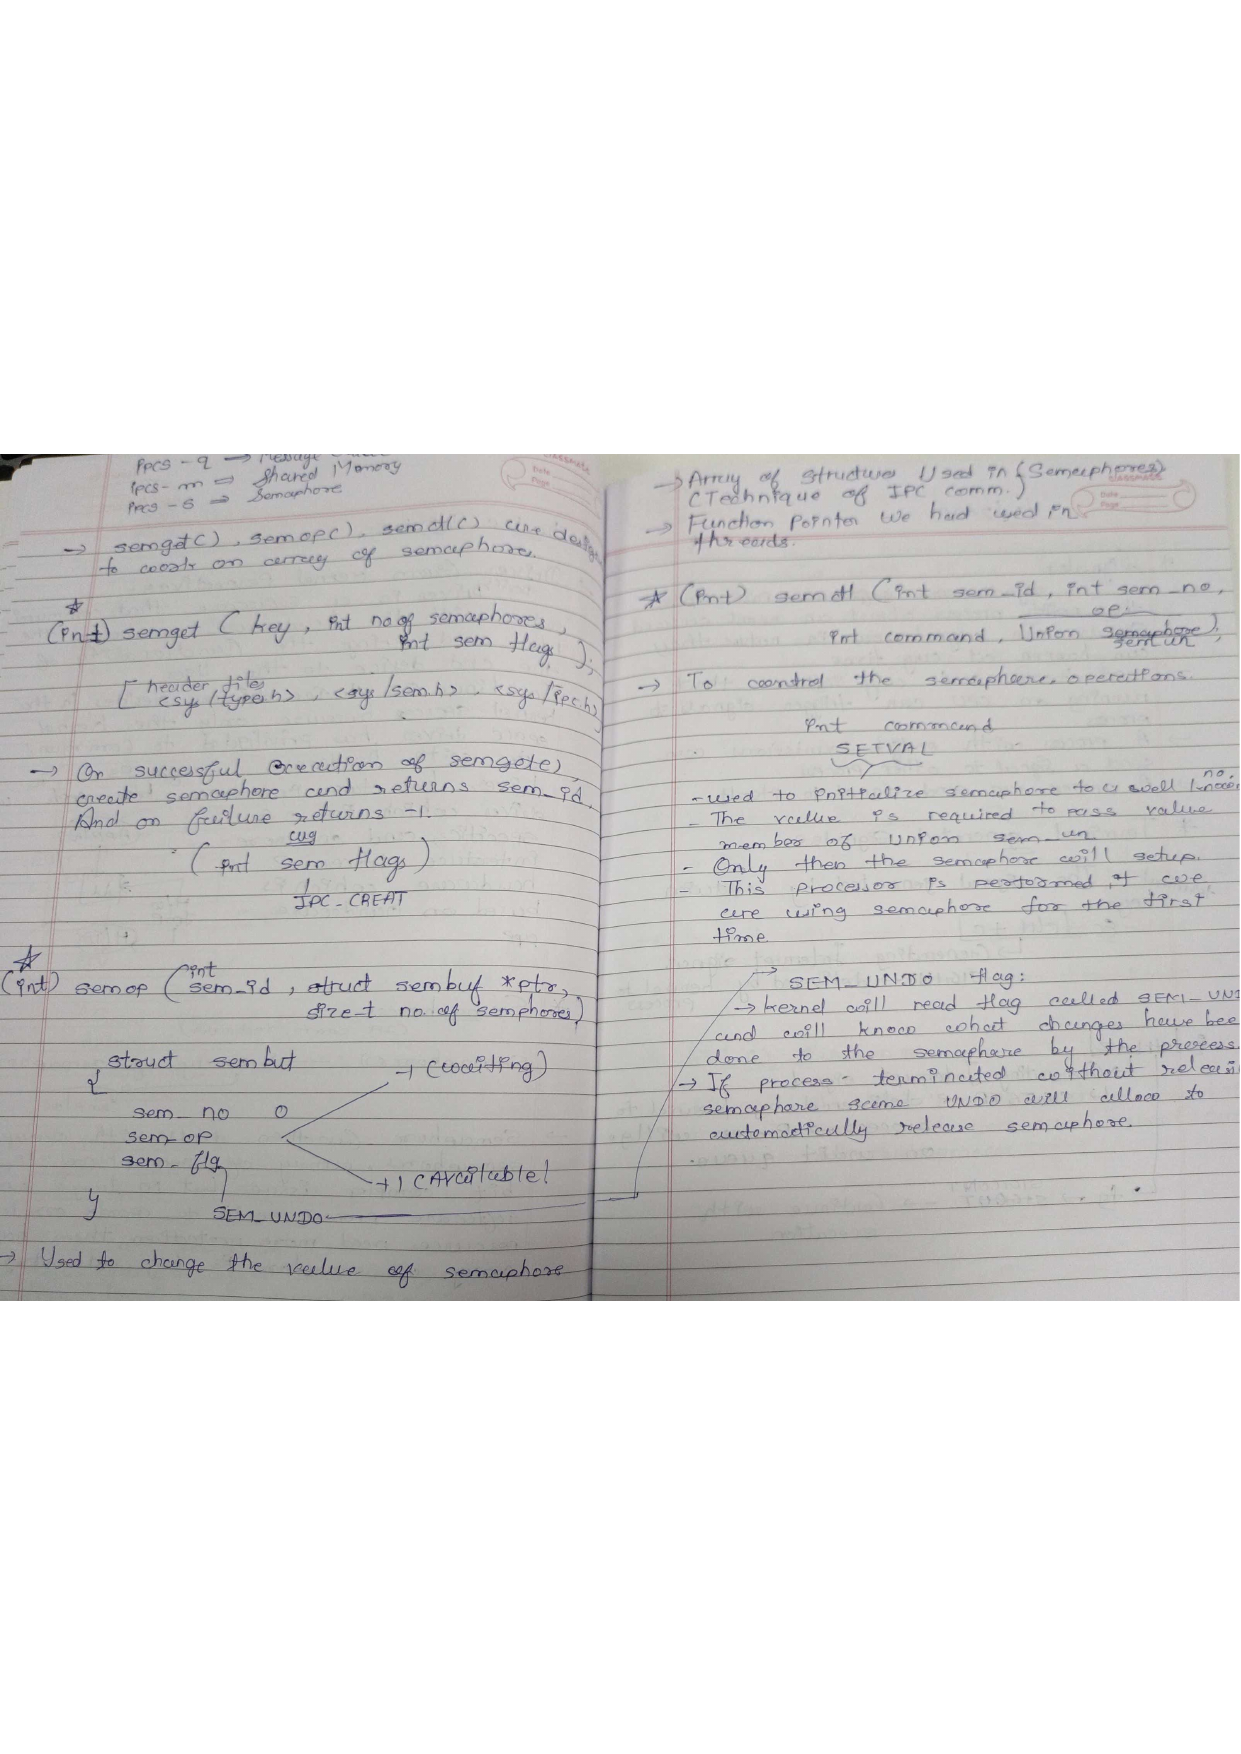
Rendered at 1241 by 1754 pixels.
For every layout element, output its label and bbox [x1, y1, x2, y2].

picture [0, 454, 1240, 1301]
